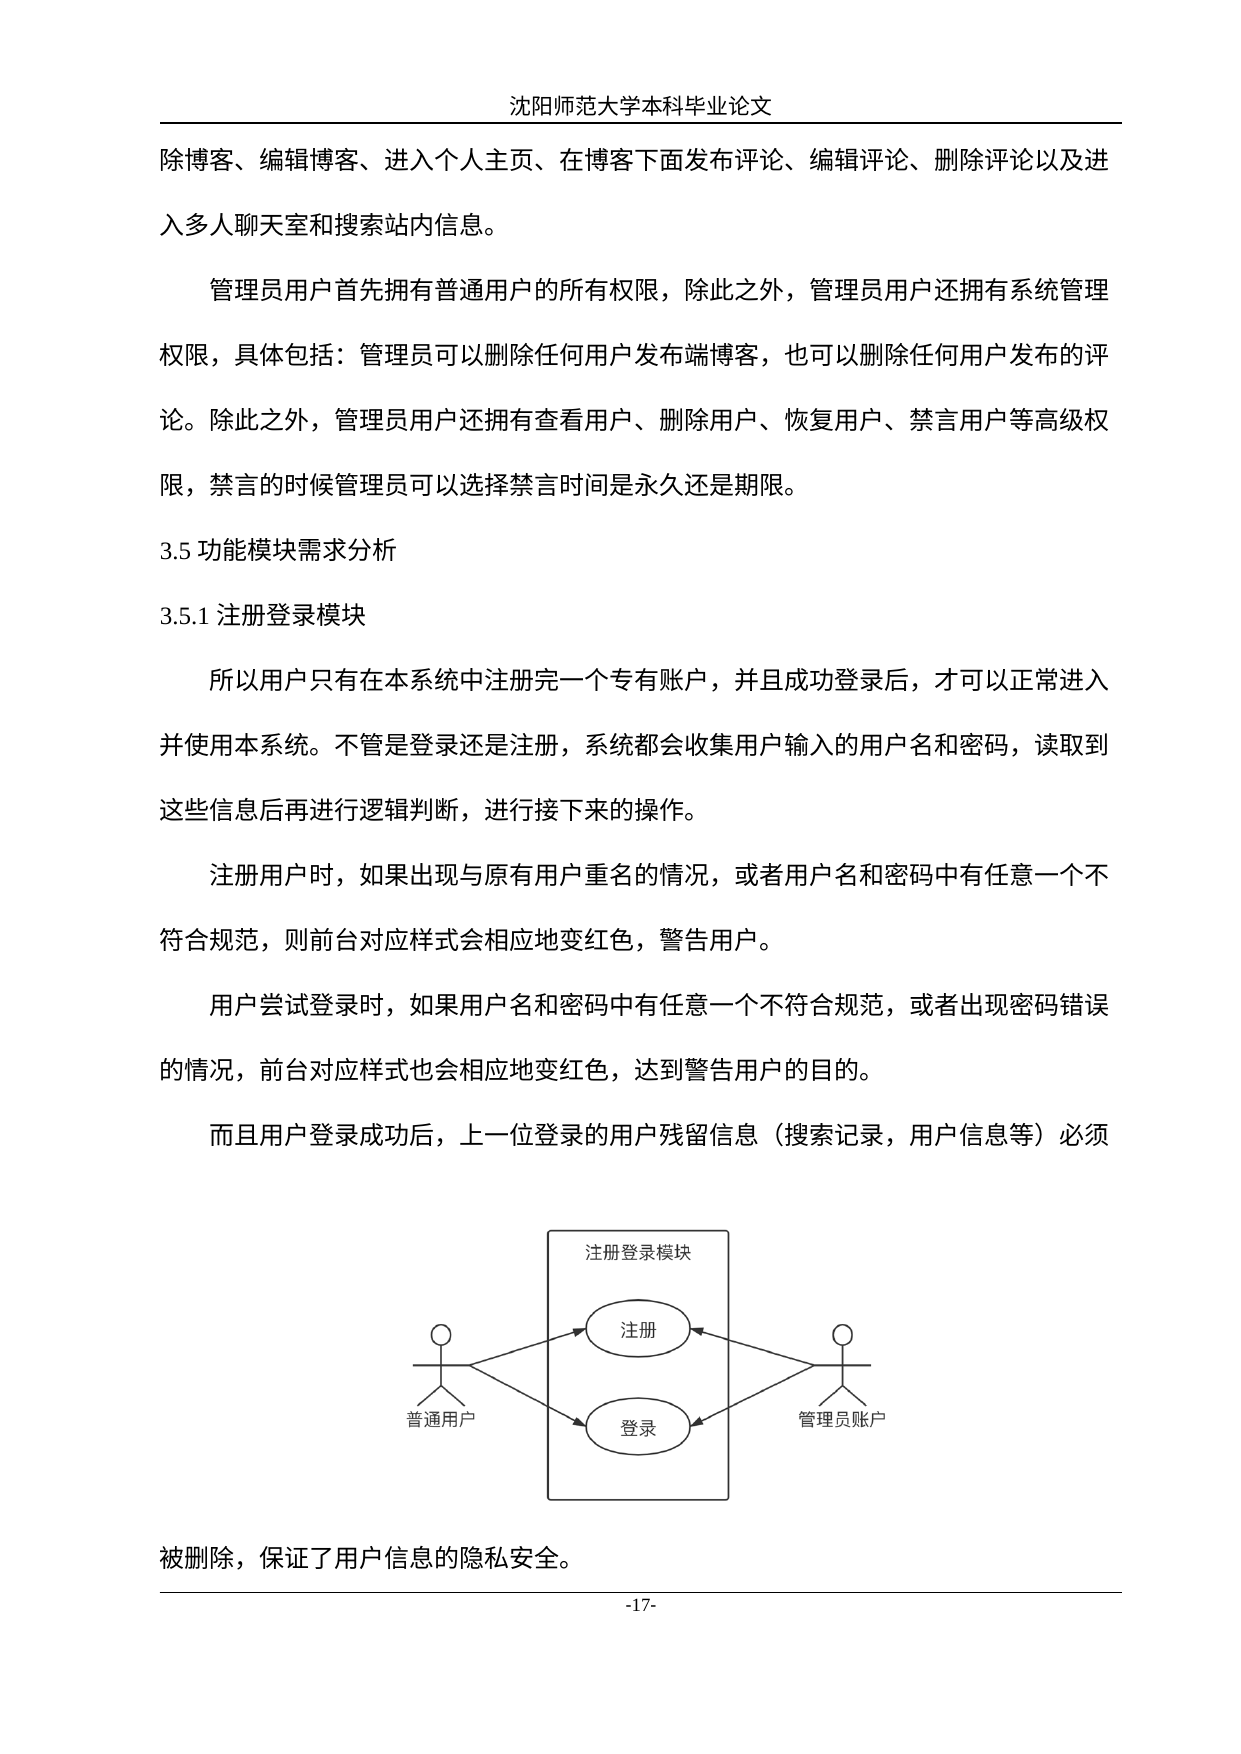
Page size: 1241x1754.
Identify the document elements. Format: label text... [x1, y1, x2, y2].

text 注册用户时，如果出现与原有用户重名的情况，或者用户名和密码中有任意一个不符合规范，则前台对应样式会相应地变红色，警告用户。 [159, 841, 1122, 971]
text 所以用户只有在本系统中注册完一个专有账户，并且成功登录后，才可以正常进入并使用本系统。不管是登录还是注册，系统都会收集用户输入的用户名和密码，读取到这些信息后再进行逻辑判断，进行接下来的操作。 [159, 646, 1122, 841]
text 管理员用户首先拥有普通用户的所有权限，除此之外，管理员用户还拥有系统管理权限，具体包括：管理员可以删除任何用户发布端博客，也可以删除任何用户发布的评论。除此之外，管理员用户还拥有查看用户、删除用户、恢复用户、禁言用户等高级权限，禁言的时候管理员可以选择禁言时间是永久还是期限。 [159, 256, 1122, 516]
subtitle 3.5.1 注册登录模块 [159, 581, 1122, 646]
text 用户尝试登录时，如果用户名和密码中有任意一个不符合规范，或者出现密码错误的情况，前台对应样式也会相应地变红色，达到警告用户的目的。 [159, 971, 1122, 1101]
subtitle 3.5 功能模块需求分析 [159, 516, 1122, 581]
picture [392, 1211, 891, 1520]
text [159, 126, 1122, 256]
